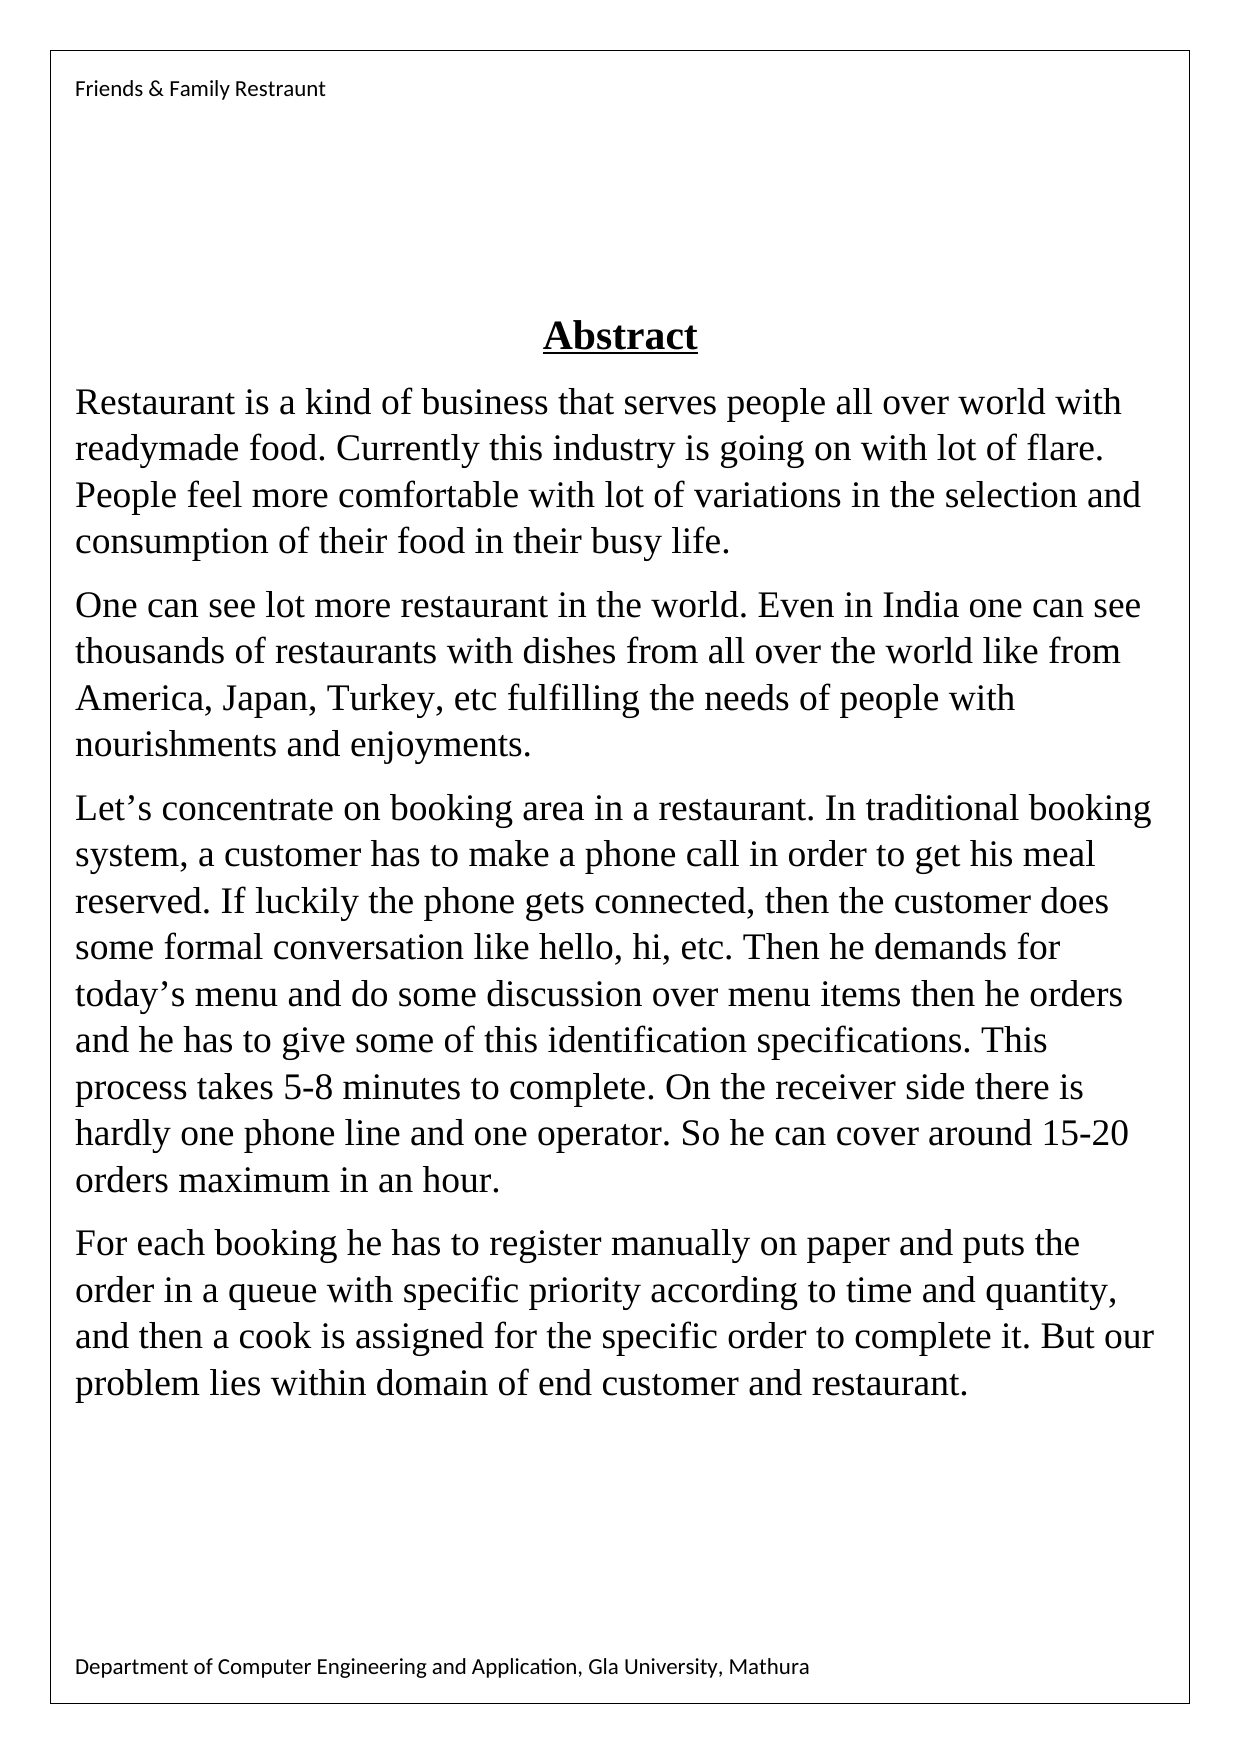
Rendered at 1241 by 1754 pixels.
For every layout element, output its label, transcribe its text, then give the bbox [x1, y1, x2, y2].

text Restaurant is a kind of business that serves people all over world with readymade food. Currently this industry is going on with lot of flare. People feel more comfortable with lot of variations in the selection and consumption of their food in their busy life. [75, 379, 1165, 562]
text Let’s concentrate on booking area in a restaurant. In traditional booking system, a customer has to make a phone call in order to get his meal reserved. If luckily the phone gets connected, then the customer does some formal conversation like hello, hi, etc. Then he demands for today’s menu and do some discussion over menu items then he orders and he has to give some of this identification specifications. This process takes 5-8 minutes to complete. On the receiver side there is hardly one phone line and one operator. So he can cover around 15-20 orders maximum in an hour. [75, 785, 1165, 1201]
text One can see lot more restaurant in the world. Even in India one can see thousands of restaurants with dishes from all over the world like from America, Japan, Turkey, etc fulfilling the needs of people with nourishments and enjoyments. [75, 582, 1165, 765]
text Abstract [75, 311, 1165, 359]
text For each booking he has to register manually on paper and puts the order in a queue with specific priority according to time and quantity, and then a cook is assigned for the specific order to complete it. But our problem lies within domain of end customer and restaurant. [75, 1221, 1165, 1403]
